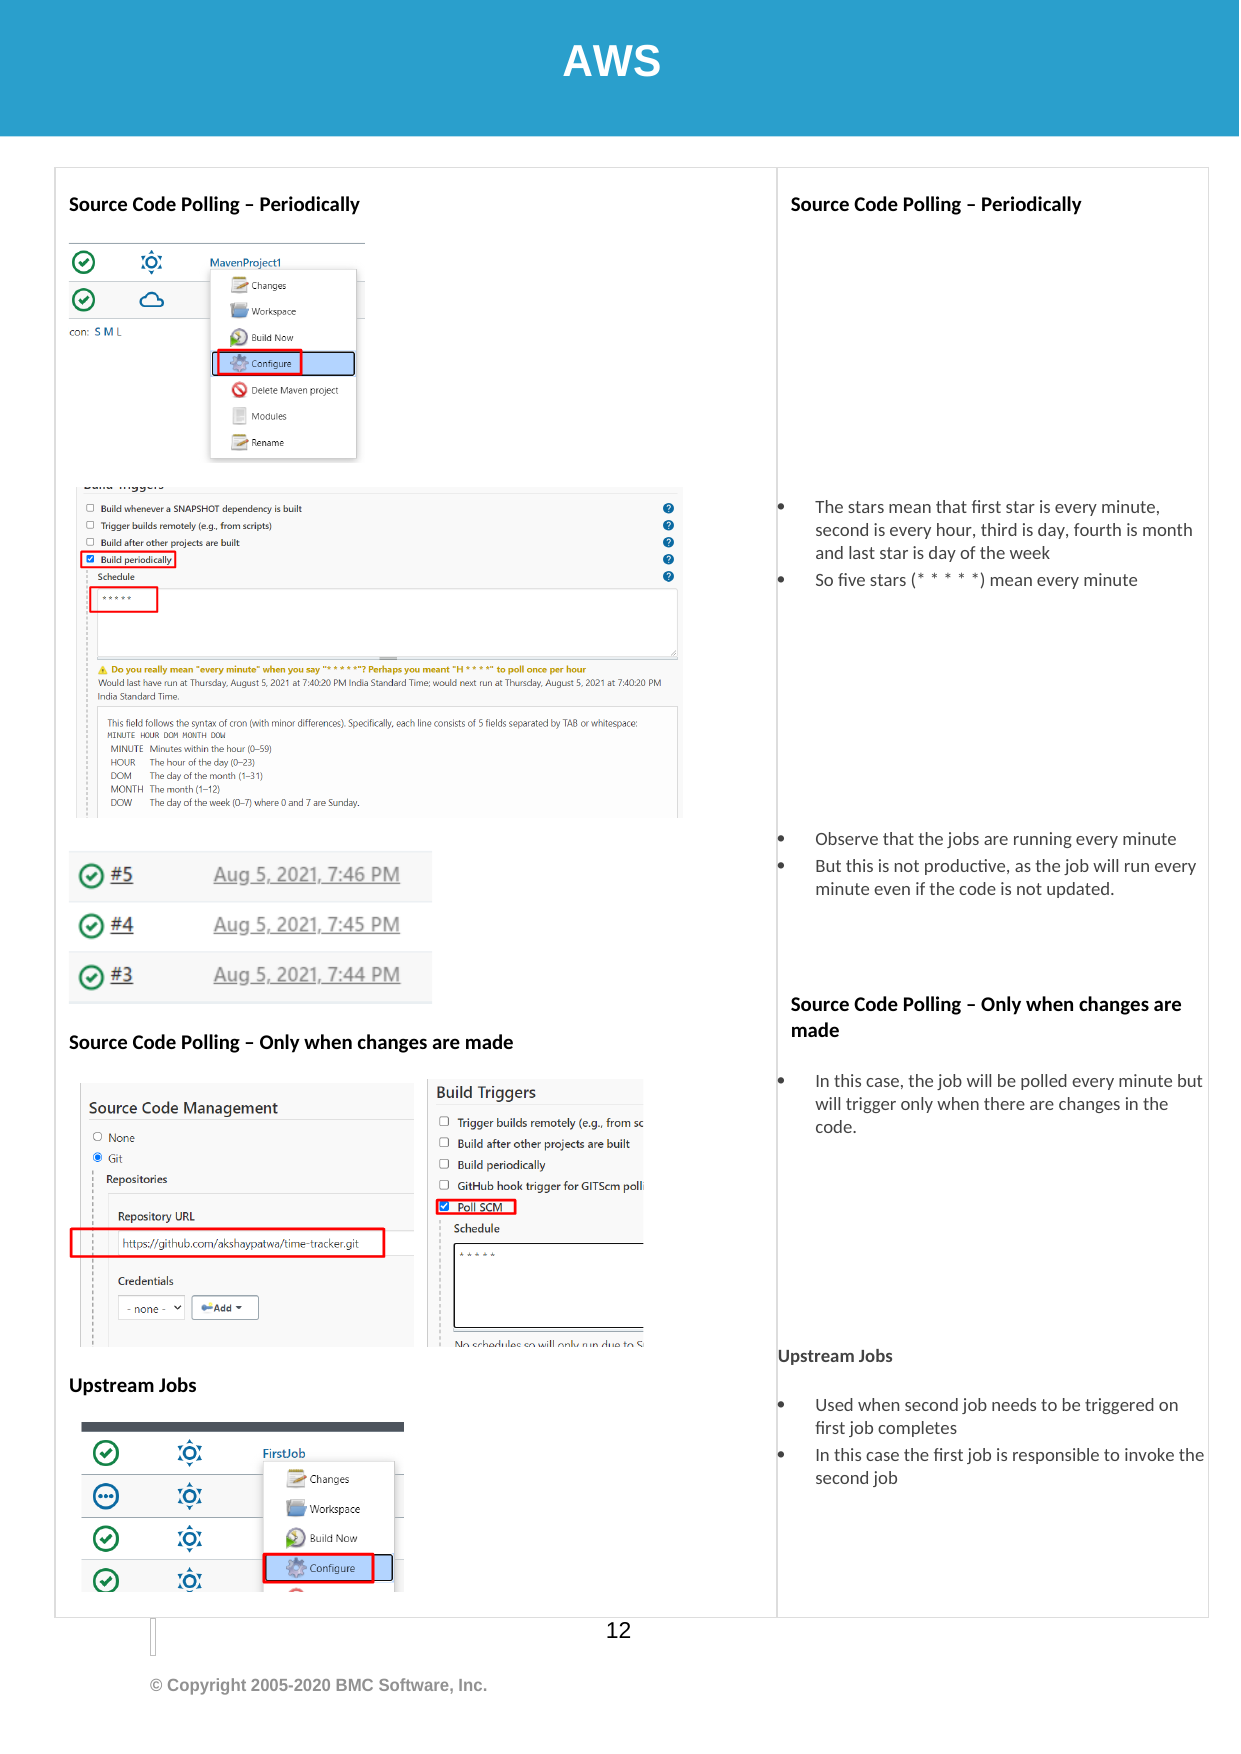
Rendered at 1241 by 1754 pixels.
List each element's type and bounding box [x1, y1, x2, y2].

picture [68, 487, 683, 818]
picture [68, 842, 433, 1004]
picture [68, 242, 365, 463]
picture [423, 1079, 644, 1347]
table_header [778, 168, 1208, 1617]
picture [68, 1422, 404, 1592]
table_header [56, 168, 776, 1617]
picture [68, 1083, 414, 1347]
